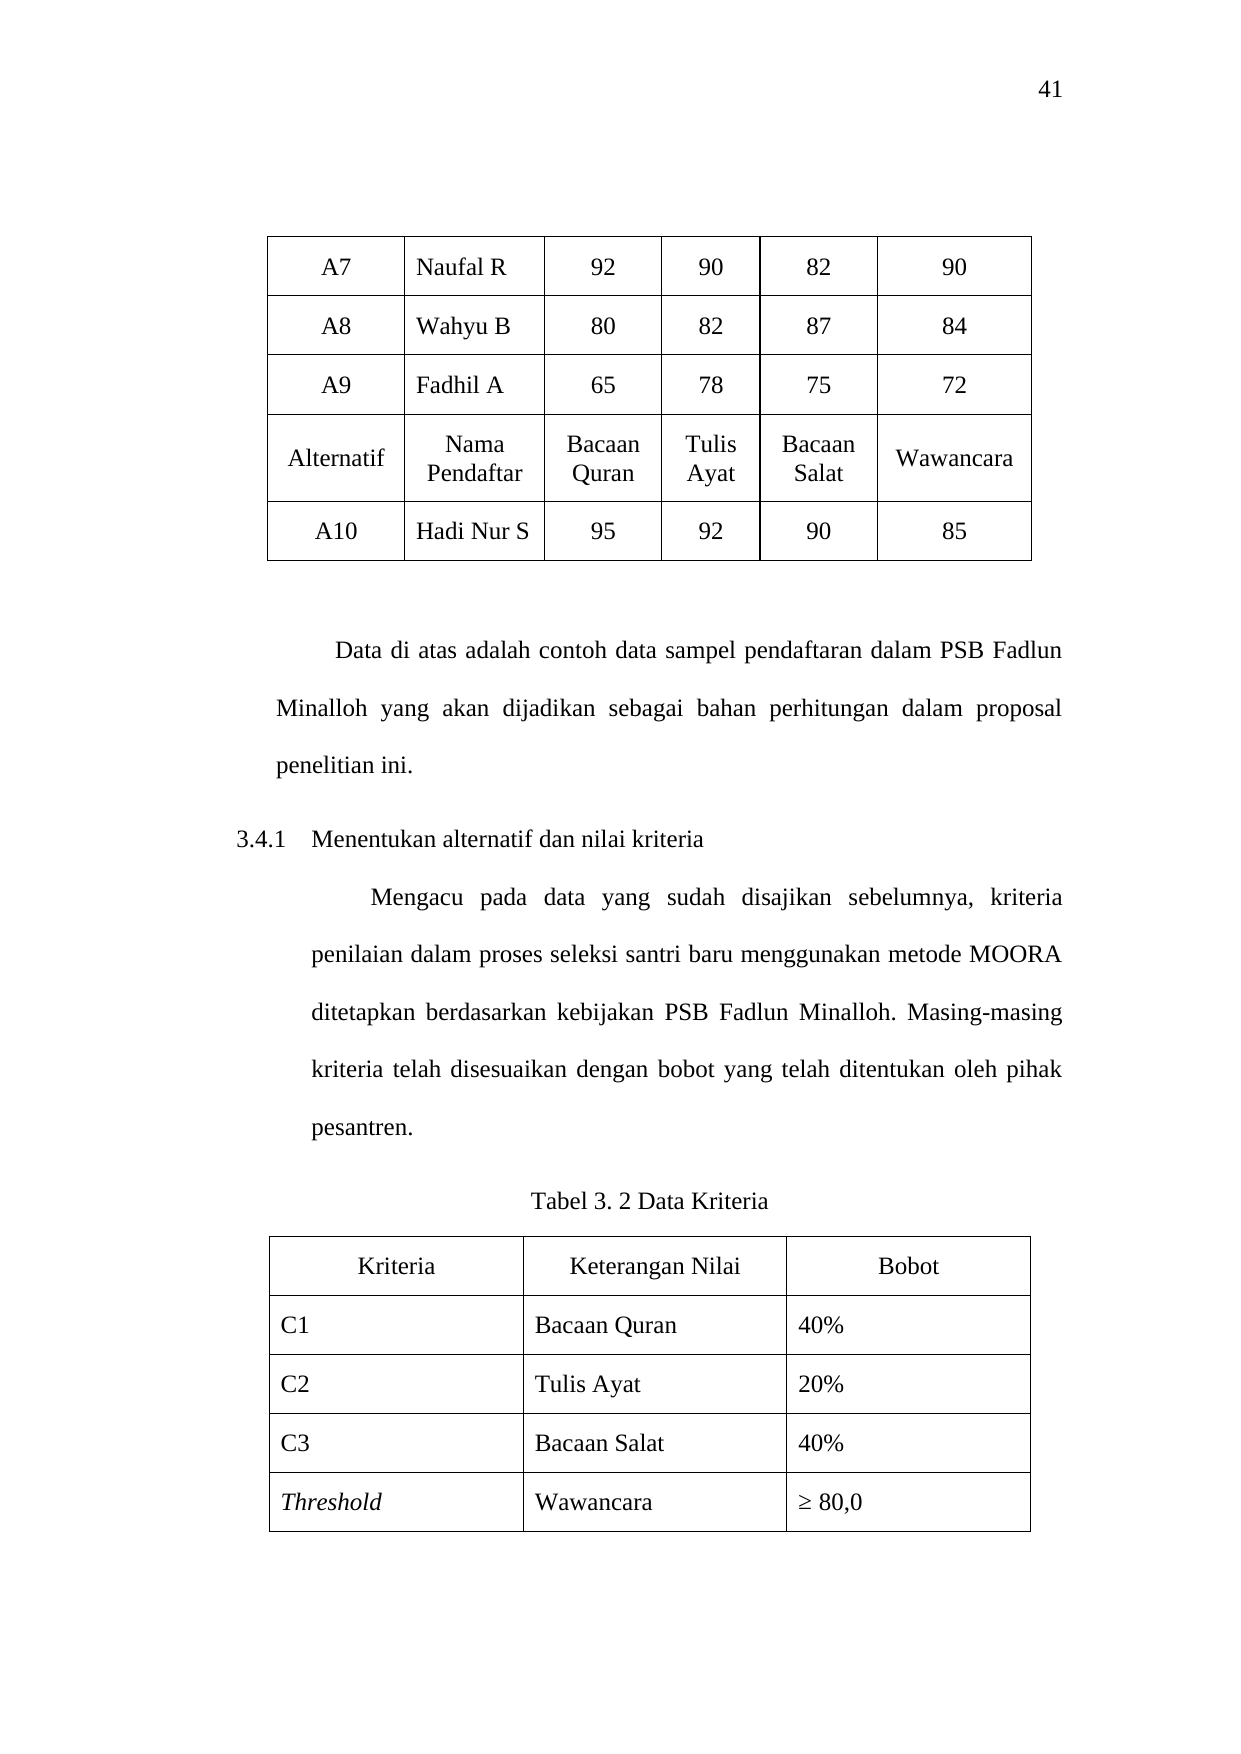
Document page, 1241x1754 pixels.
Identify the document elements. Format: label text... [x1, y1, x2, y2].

table_cell 80 [545, 296, 661, 354]
table_header Kriteria [270, 1237, 523, 1294]
table_cell 40% [787, 1414, 1030, 1472]
table_cell A8 [268, 296, 404, 354]
table_cell 82 [761, 237, 877, 295]
table_cell Nama Pendaftar [405, 415, 544, 501]
table_cell Threshold [270, 1473, 523, 1531]
table_cell C2 [270, 1355, 523, 1413]
table_cell Bacaan Salat [761, 415, 877, 501]
table_cell 87 [761, 296, 877, 354]
table_cell 90 [878, 237, 1031, 295]
table_cell Wahyu B [405, 296, 544, 354]
text Mengacu pada data yang sudah disajikan sebelumnya, kriteria penilaian dalam proses seleksi santri baru menggunakan metode MOORA ditetapkan berdasarkan kebijakan PSB Fadlun Minalloh. Masing-masing kriteria telah disesuaikan dengan bobot yang telah ditentukan oleh pihak pesantren. [311, 882, 1063, 1141]
table_cell 92 [545, 237, 661, 295]
table_cell Alternatif [268, 415, 404, 501]
table_cell 85 [878, 502, 1031, 560]
subtitle Menentukan alternatif dan nilai kriteria [236, 824, 1063, 853]
table_cell 65 [545, 355, 661, 413]
table_cell Bacaan Quran [524, 1296, 786, 1354]
table_cell A10 [268, 502, 404, 560]
table_cell 82 [662, 296, 759, 354]
table_cell A9 [268, 355, 404, 413]
table_cell Tulis Ayat [524, 1355, 786, 1413]
table_cell 75 [761, 355, 877, 413]
table_cell 92 [662, 502, 759, 560]
table_cell Hadi Nur S [405, 502, 544, 560]
table_cell 40% [787, 1296, 1030, 1354]
table_cell A7 [268, 237, 404, 295]
table_cell 84 [878, 296, 1031, 354]
table_cell 80,0 [787, 1473, 1030, 1531]
table_cell 90 [662, 237, 759, 295]
text Tabel 3. 2 Data Kriteria [236, 1186, 1063, 1215]
text Data di atas adalah contoh data sampel pendaftaran dalam PSB Fadlun Minalloh yang akan dijadikan sebagai bahan perhitungan dalam proposal penelitian ini. [276, 635, 1063, 779]
table_cell 95 [545, 502, 661, 560]
table_cell Naufal R [405, 237, 544, 295]
table_cell 78 [662, 355, 759, 413]
table_header Bobot [787, 1237, 1030, 1294]
table_cell 90 [761, 502, 877, 560]
table_cell Wawancara [524, 1473, 786, 1531]
table_cell Wawancara [878, 415, 1031, 501]
table_cell Bacaan Salat [524, 1414, 786, 1472]
table_cell C3 [270, 1414, 523, 1472]
table_cell C1 [270, 1296, 523, 1354]
table_cell 20% [787, 1355, 1030, 1413]
table_cell Bacaan Quran [545, 415, 661, 501]
table_cell Fadhil A [405, 355, 544, 413]
table_cell 72 [878, 355, 1031, 413]
table_cell Tulis Ayat [662, 415, 759, 501]
table_header Keterangan Nilai [524, 1237, 786, 1294]
